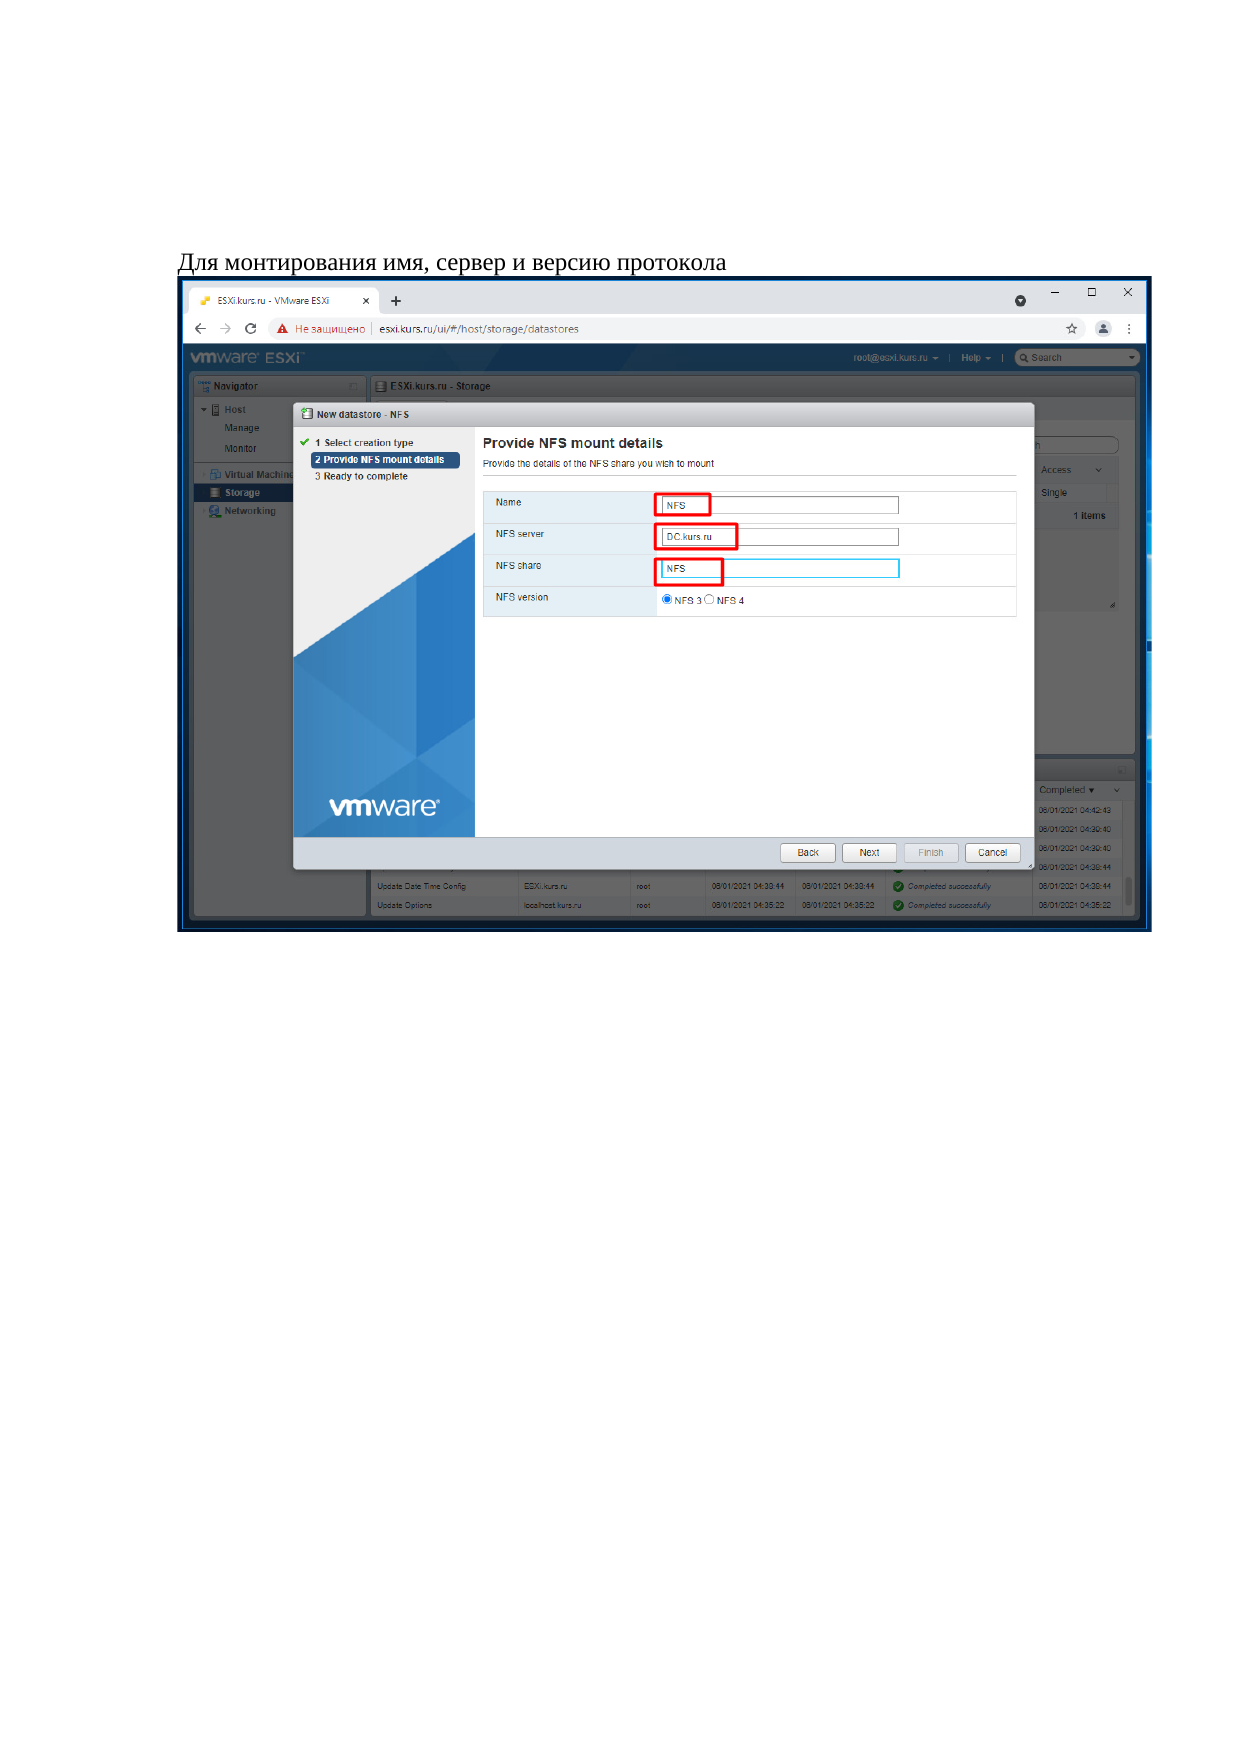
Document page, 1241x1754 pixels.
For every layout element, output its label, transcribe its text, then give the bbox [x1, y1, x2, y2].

picture [177, 276, 1152, 932]
text Для монтирования имя, сервер и версию протокола [177, 247, 1152, 276]
